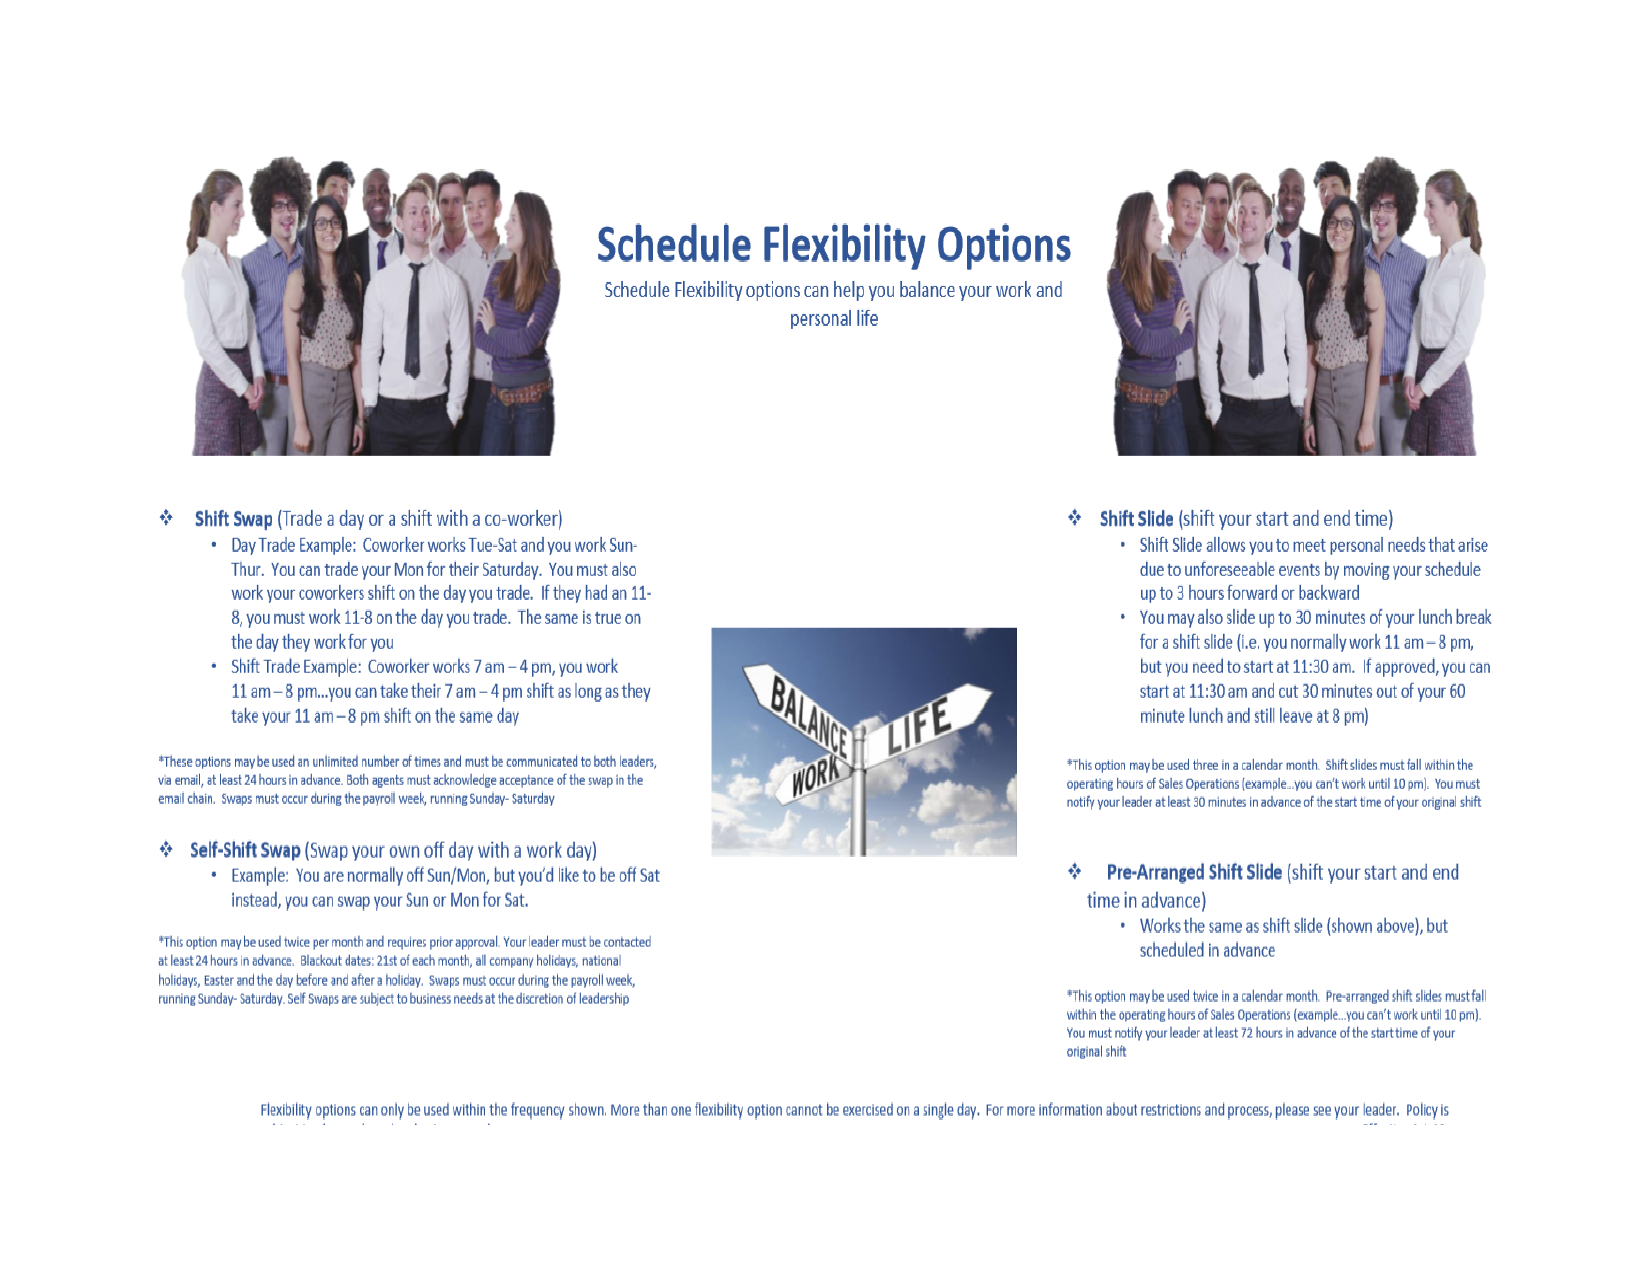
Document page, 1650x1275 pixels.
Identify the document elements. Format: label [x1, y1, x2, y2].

picture [150, 150, 1500, 1125]
